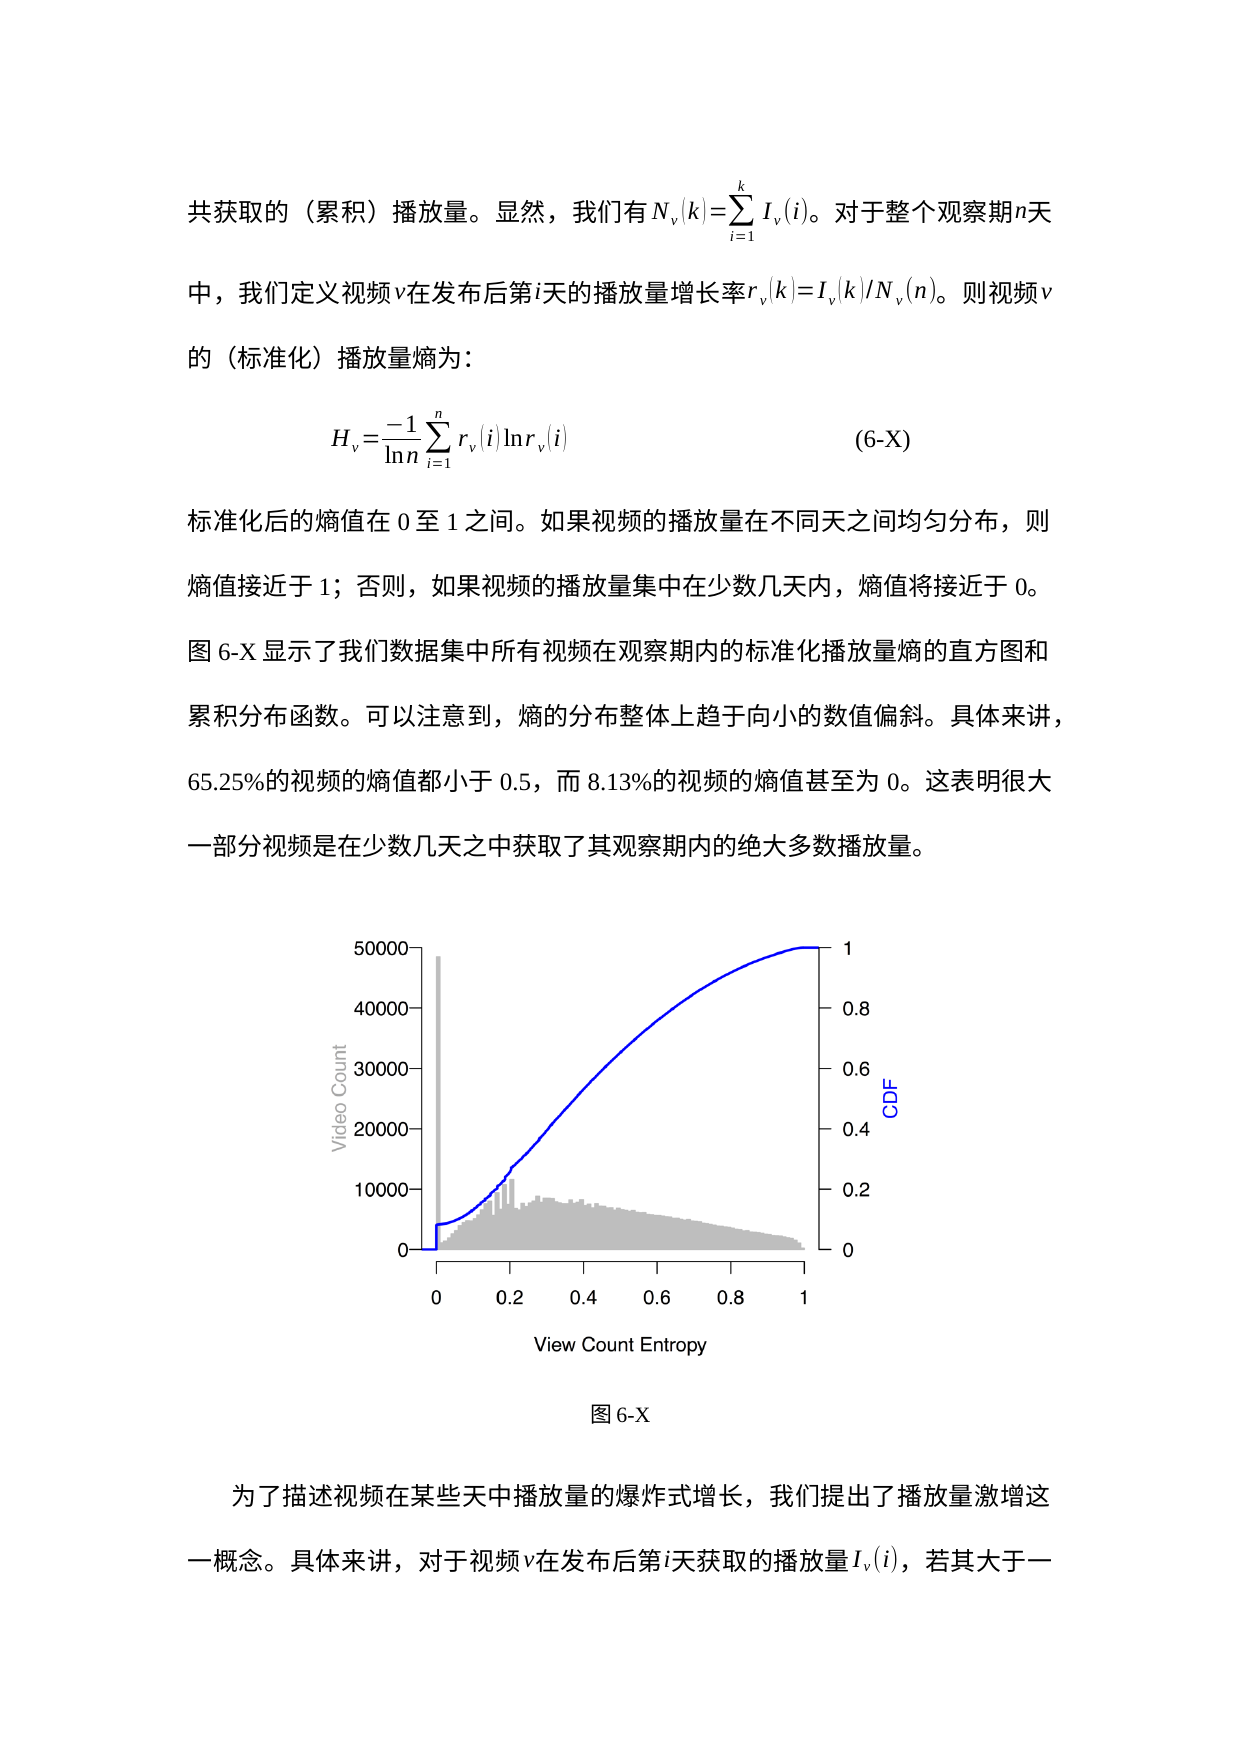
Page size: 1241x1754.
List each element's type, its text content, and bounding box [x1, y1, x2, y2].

picture [325, 909, 916, 1382]
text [187, 1462, 1053, 1592]
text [187, 162, 1053, 389]
text 标准化后的熵值在0至1之间。如果视频的播放量在不同天之间均匀分布，则熵值接近于1；否则，如果视频的播放量集中在少数几天内，熵值将接近于0。图6-X显示了我们数据集中所有视频在观察期内的标准化播放量熵的直方图和累积分布函数。可以注意到，熵的分布整体上趋于向小的数值偏斜。具体来讲，65.25%的视频的熵值都小于0.5，而8.13%的视频的熵值甚至为0。这表明很大一部分视频是在少数几天之中获取了其观察期内的绝大多数播放量。 [187, 487, 1053, 877]
text 图6-X [187, 1397, 1053, 1429]
text (6-X) [187, 389, 1053, 487]
